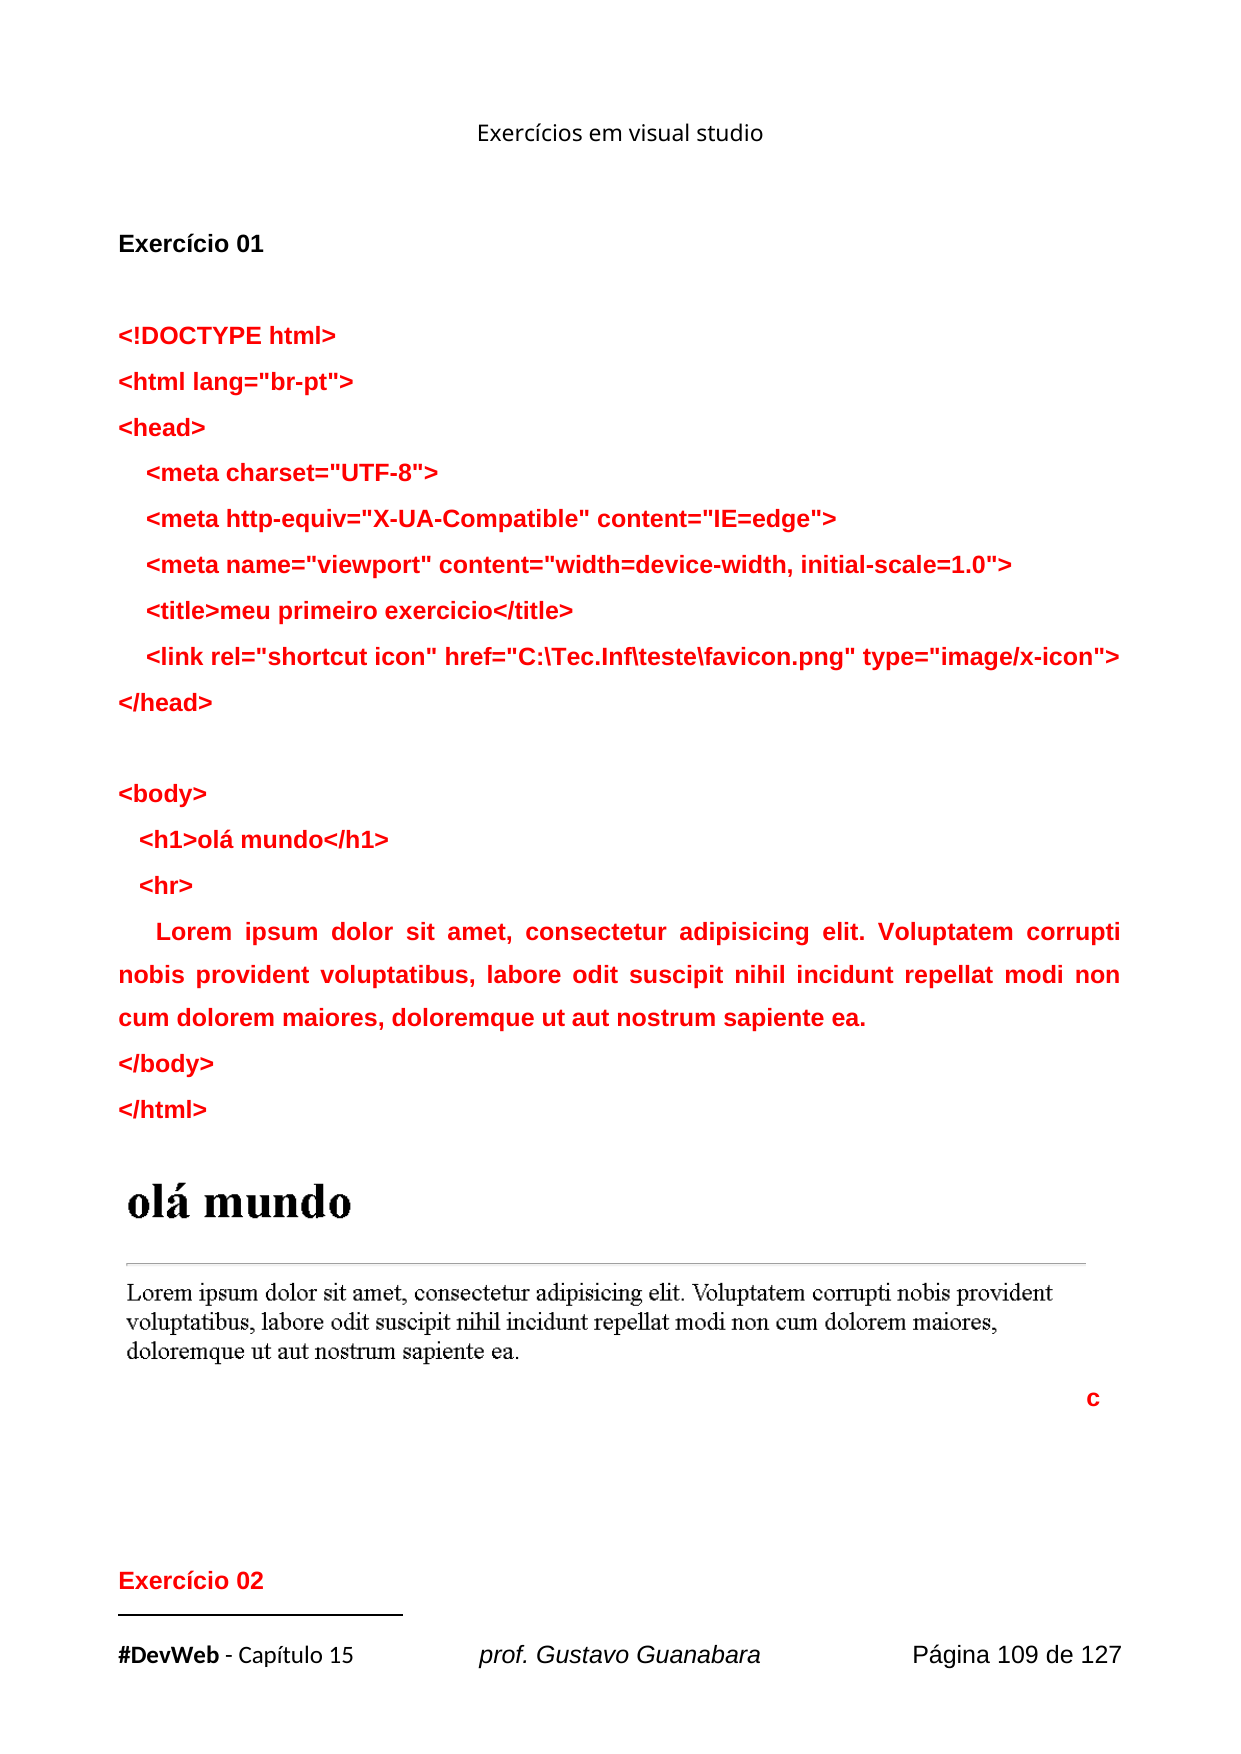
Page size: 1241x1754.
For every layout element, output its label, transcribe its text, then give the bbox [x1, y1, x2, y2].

text <!DOCTYPE html> [118, 321, 1122, 349]
picture [118, 1140, 1086, 1407]
text <h1>olá mundo</h1> [118, 825, 1122, 854]
text <body> [118, 779, 1122, 808]
text <head> [118, 412, 1122, 441]
text </html> [118, 1094, 1122, 1123]
text <meta charset="UTF-8"> [118, 458, 1122, 487]
text Exercícios em visual studio [118, 117, 1122, 148]
text </body> [118, 1049, 1122, 1077]
text Exercício 02 [118, 1566, 1122, 1595]
text Exercício 01 [118, 229, 1122, 258]
text <html lang="br-pt"> [118, 367, 1122, 395]
text <meta http-equiv="X-UA-Compatible" content="IE=edge"> [118, 504, 1122, 533]
text Lorem ipsum dolor sit amet, consectetur adipisicing elit. Voluptatem corrupti nobis provident voluptatibus, labore odit suscipit nihil incidunt repellat modi non cum dolorem maiores, doloremque ut aut nostrum sapiente ea. [118, 917, 1122, 1032]
text <meta name="viewport" content="width=device-width, initial-scale=1.0"> [118, 550, 1122, 579]
text </head> [118, 687, 1122, 716]
text <link rel="shortcut icon" href="C:\Tec.Inf\teste\favicon.png" type="image/x-icon"> [118, 642, 1122, 670]
text <title>meu primeiro exercicio</title> [118, 596, 1122, 624]
text <hr> [118, 871, 1122, 899]
